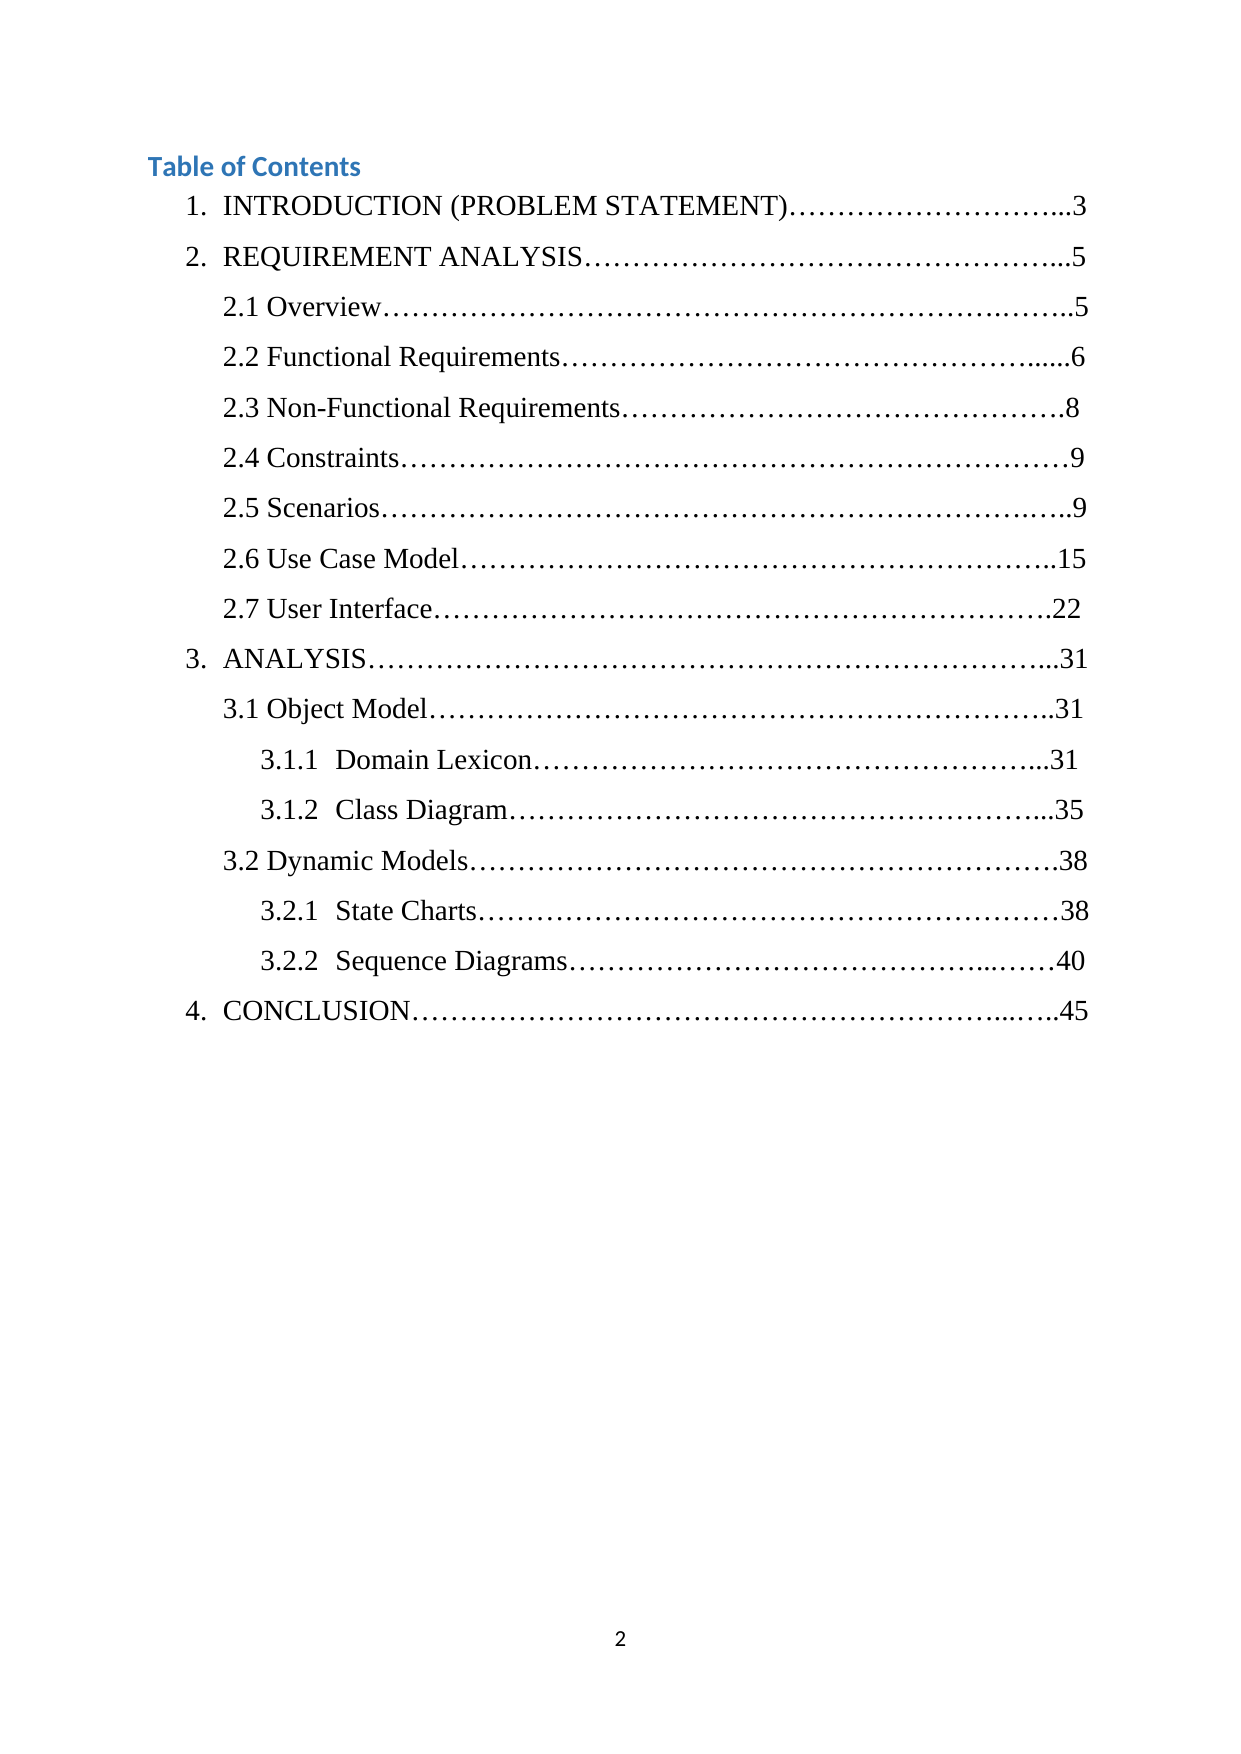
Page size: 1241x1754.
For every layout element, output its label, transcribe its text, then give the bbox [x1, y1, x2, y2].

list Overview……………………………………………………….……..5 [223, 289, 1093, 323]
list Sequence Diagrams……………………………………...……40 [260, 943, 1093, 977]
list State Charts……………………………………………………38 [260, 893, 1093, 926]
list INTRODUCTION (PROBLEM STATEMENT)………………………...3 [185, 188, 1093, 222]
list Domain Lexicon……………………………………………...31 [260, 742, 1093, 776]
list ANALYSIS……………………………………………………………...31 [185, 641, 1093, 675]
list REQUIREMENT ANALYSIS…………………………………………...5 [185, 239, 1093, 272]
list Object Model………………………………………………………..31 [223, 692, 1093, 725]
list Use Case Model……………………………………………………..15 [223, 541, 1093, 574]
list Functional Requirements…………………………………………......6 [223, 339, 1093, 373]
text Table of Contents [148, 148, 1093, 183]
list Constraints……………………………………………………………9 [223, 440, 1093, 474]
list Dynamic Models…………………………………………………….38 [223, 843, 1093, 876]
list Non-Functional Requirements……………………………………….8 [223, 390, 1093, 423]
list Class Diagram………………………………………………...35 [260, 792, 1093, 826]
list Scenarios………………………………………………………….…..9 [223, 490, 1093, 524]
list CONCLUSION……………………………………………………...…..45 [185, 993, 1093, 1027]
list User Interface……………………………………………………….22 [223, 591, 1093, 624]
